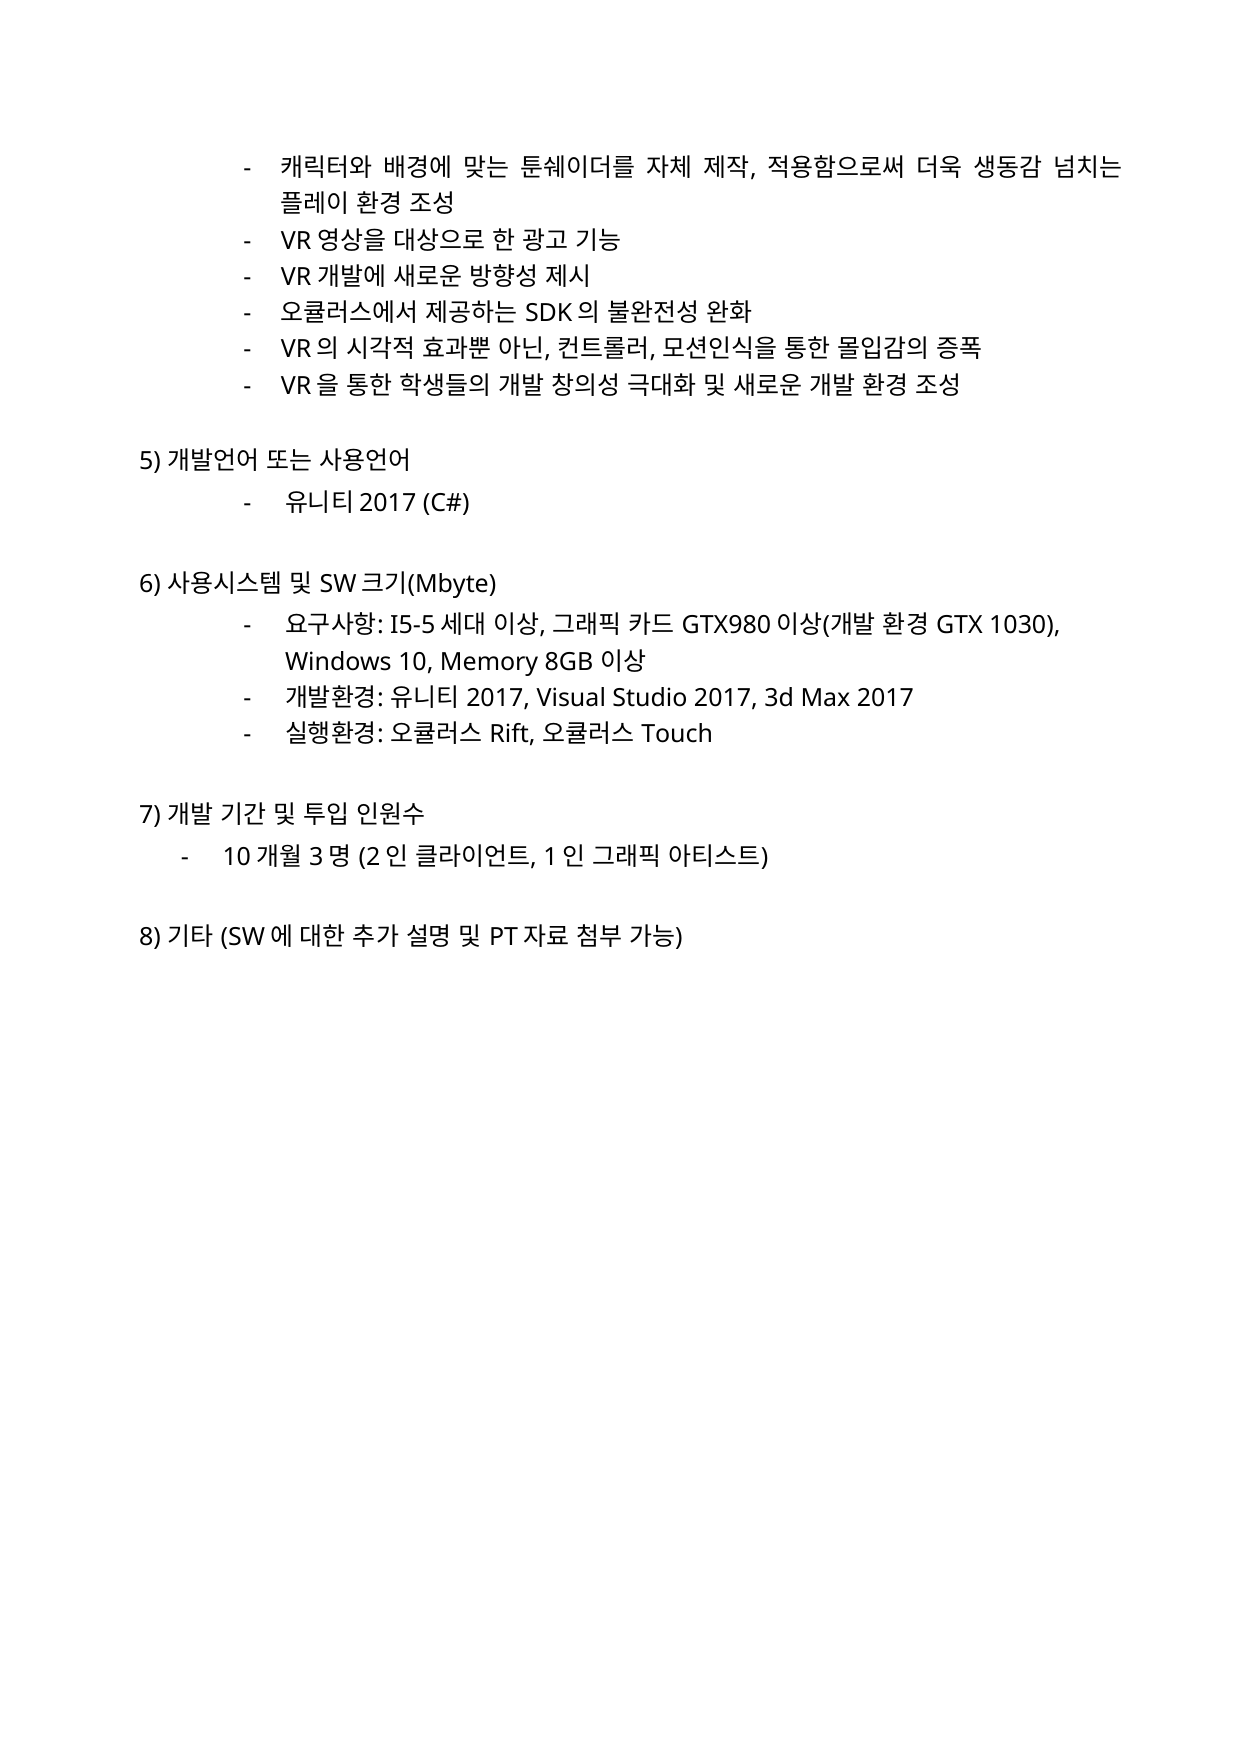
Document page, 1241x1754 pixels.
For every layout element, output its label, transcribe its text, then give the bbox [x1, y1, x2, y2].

list 유니티2017 (C#) [243, 482, 1122, 518]
list VR을 통한 학생들의 개발 창의성 극대화 및 새로운 개발 환경 조성 [243, 365, 1122, 401]
list VR의 시각적 효과뿐 아닌, 컨트롤러, 모션인식을 통한 몰입감의 증폭 [243, 329, 1122, 365]
list 오큘러스에서 제공하는 SDK의 불완전성 완화 [243, 293, 1122, 329]
text 8) 기타 (SW에 대한 추가 설명 및 PT자료 첨부 가능) [139, 917, 1122, 953]
list 요구사항: I5-5세대 이상, 그래픽 카드 GTX980이상(개발 환경 GTX 1030), Windows 10, Memory 8GB 이상 [243, 605, 1122, 677]
text 5) 개발언어 또는 사용언어 [139, 441, 1122, 477]
list VR 영상을 대상으로 한 광고 기능 [243, 220, 1122, 256]
list 실행환경: 오큘러스 Rift, 오큘러스 Touch [243, 713, 1122, 750]
text 7) 개발 기간 및 투입 인원수 [139, 794, 1122, 831]
list 10개월 3명 (2인 클라이언트, 1인 그래픽 아티스트) [181, 836, 1122, 872]
text 6) 사용시스템 및 SW크기(Mbyte) [139, 563, 1122, 599]
list 개발환경: 유니티 2017, Visual Studio 2017, 3d Max 2017 [243, 677, 1122, 713]
list 캐릭터와 배경에 맞는 툰쉐이더를 자체 제작, 적용함으로써 더욱 생동감 넘치는 플레이 환경 조성 [243, 148, 1122, 220]
list VR 개발에 새로운 방향성 제시 [243, 256, 1122, 293]
